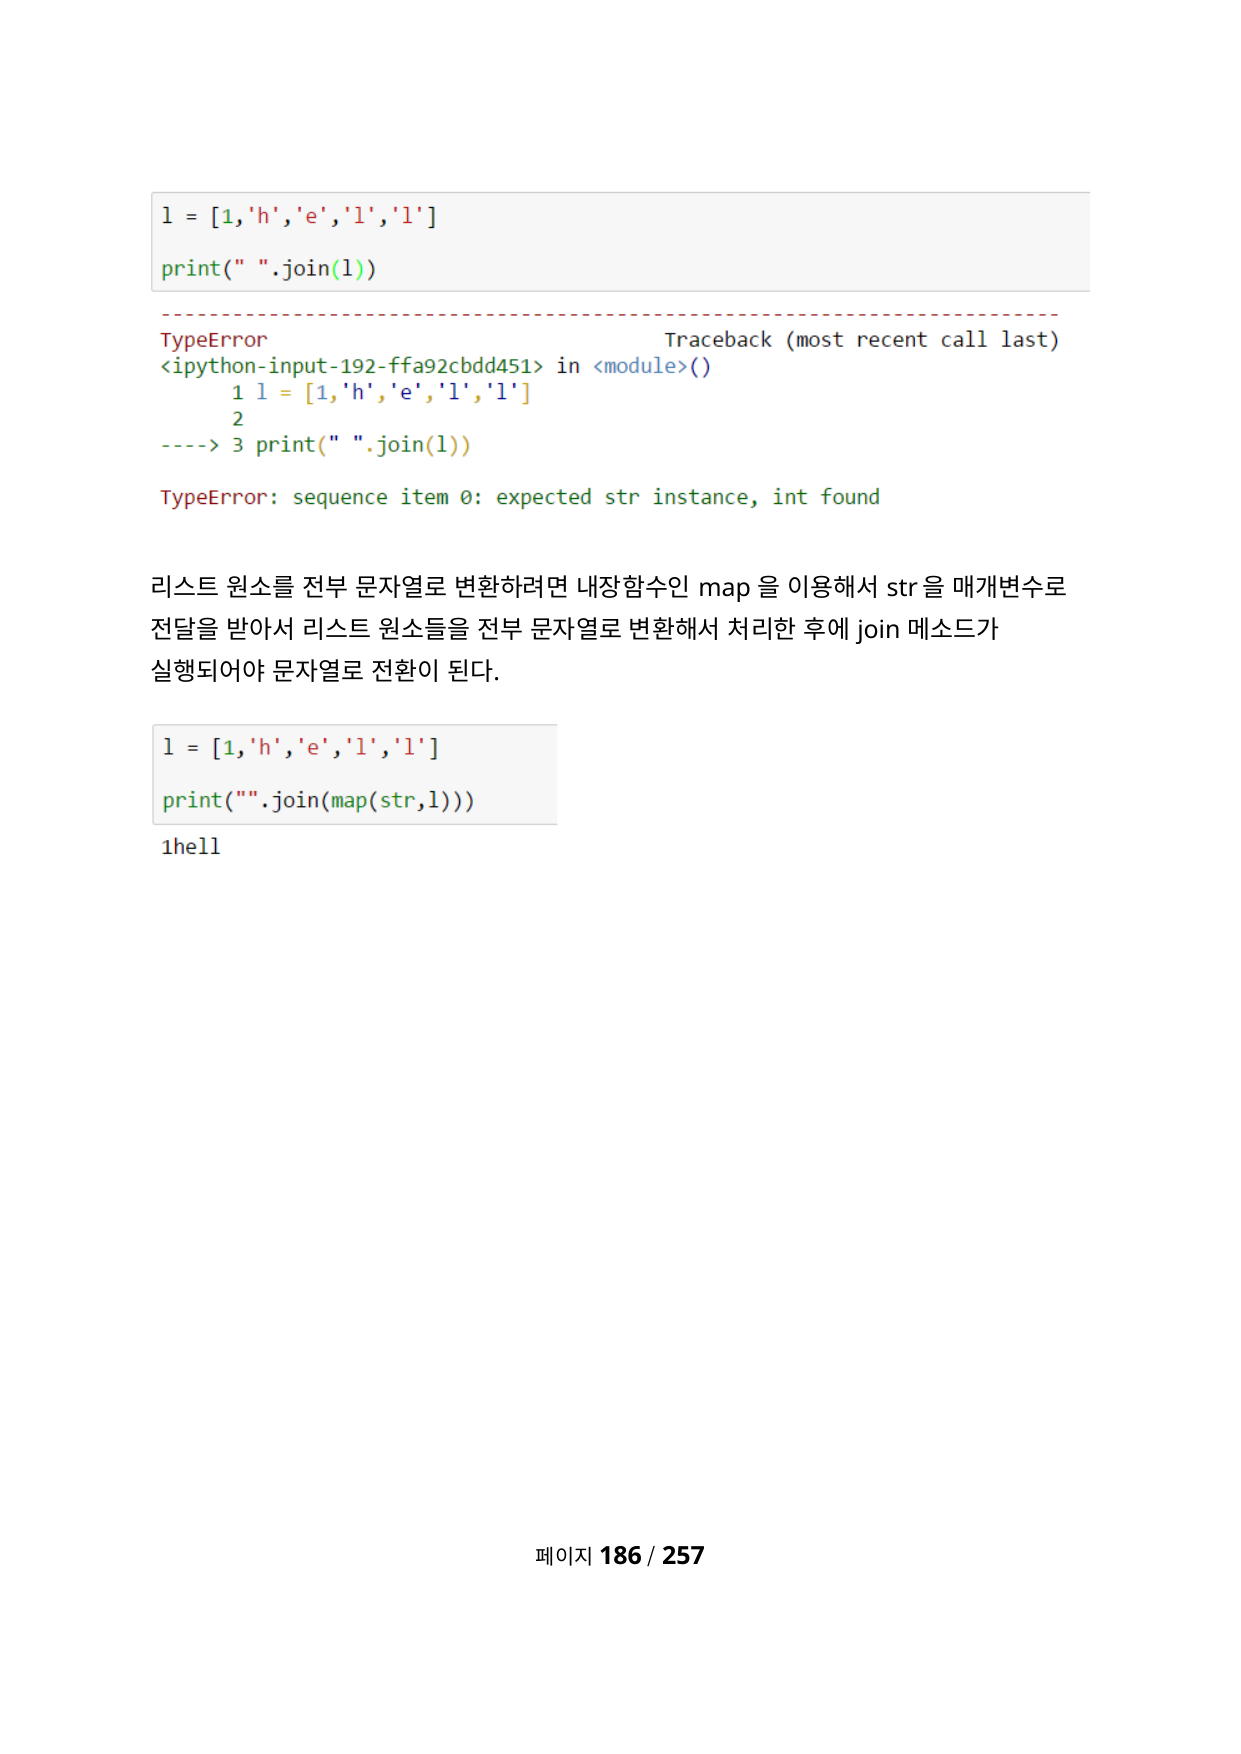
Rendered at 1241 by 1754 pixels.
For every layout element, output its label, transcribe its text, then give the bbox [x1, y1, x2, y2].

text 리스트 원소를 전부 문자열로 변환하려면 내장함수인 map 을 이용해서 str을 매개변수로 전달을 받아서 리스트 원소들을 전부 문자열로 변환해서 처리한 후에 join 메소드가 실행되어야 문자열로 전환이 된다. [150, 568, 1090, 687]
picture [150, 713, 558, 873]
picture [150, 177, 1091, 543]
